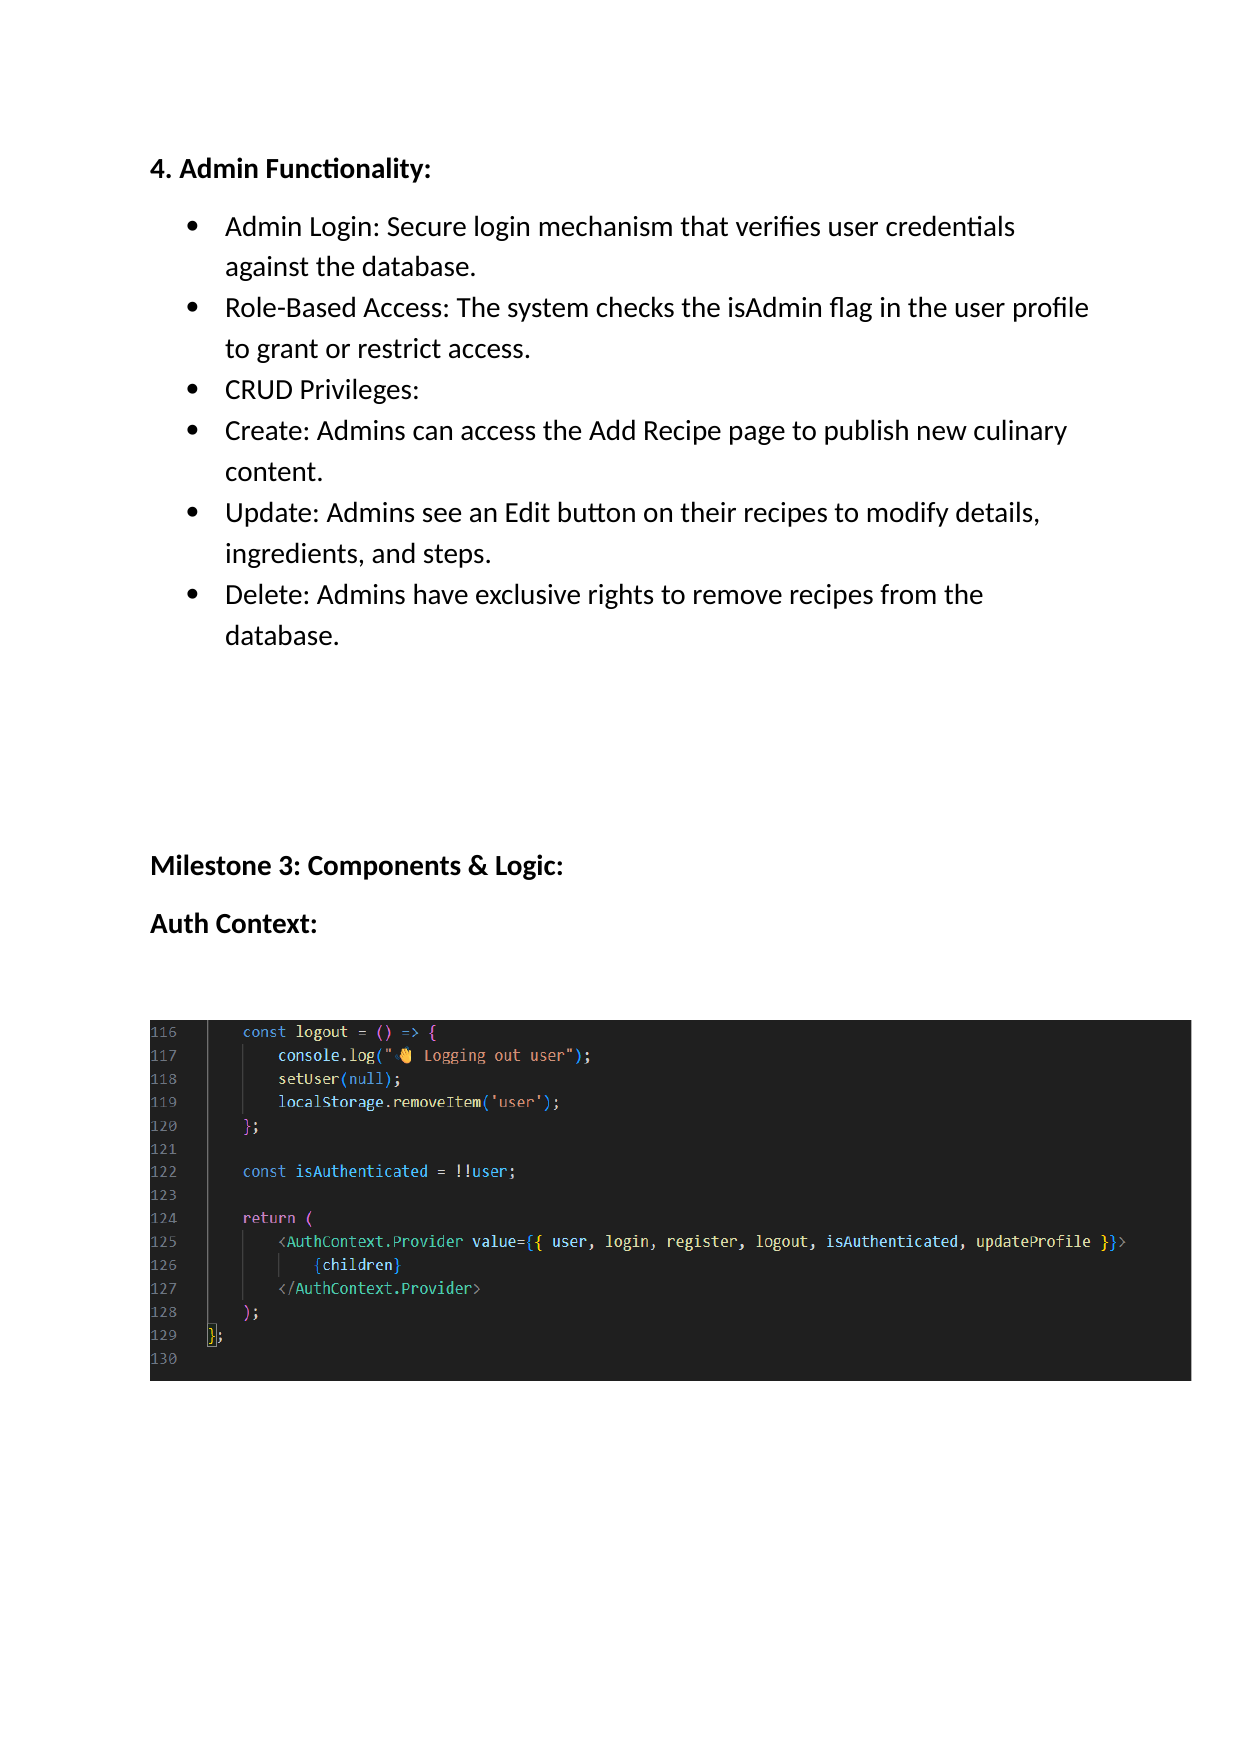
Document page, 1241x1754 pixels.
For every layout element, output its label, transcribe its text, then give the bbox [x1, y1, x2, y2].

list Admin Login: Secure login mechanism that verifies user credentials against the database. [187, 208, 1090, 284]
text Auth Context: [150, 905, 1090, 941]
picture [150, 1020, 1192, 1381]
text 4. Admin Functionality: [150, 150, 1090, 186]
list Update: Admins see an Edit button on their recipes to modify details, ingredients, and steps. [187, 494, 1090, 571]
text Milestone 3: Components & Logic: [150, 847, 1090, 883]
list CRUD Privileges: [187, 371, 1090, 407]
list Delete: Admins have exclusive rights to remove recipes from the database. [187, 576, 1090, 653]
list Create: Admins can access the Add Recipe page to publish new culinary content. [187, 412, 1090, 489]
list Role-Based Access: The system checks the isAdmin flag in the user profile to grant or restrict access. [187, 289, 1090, 366]
